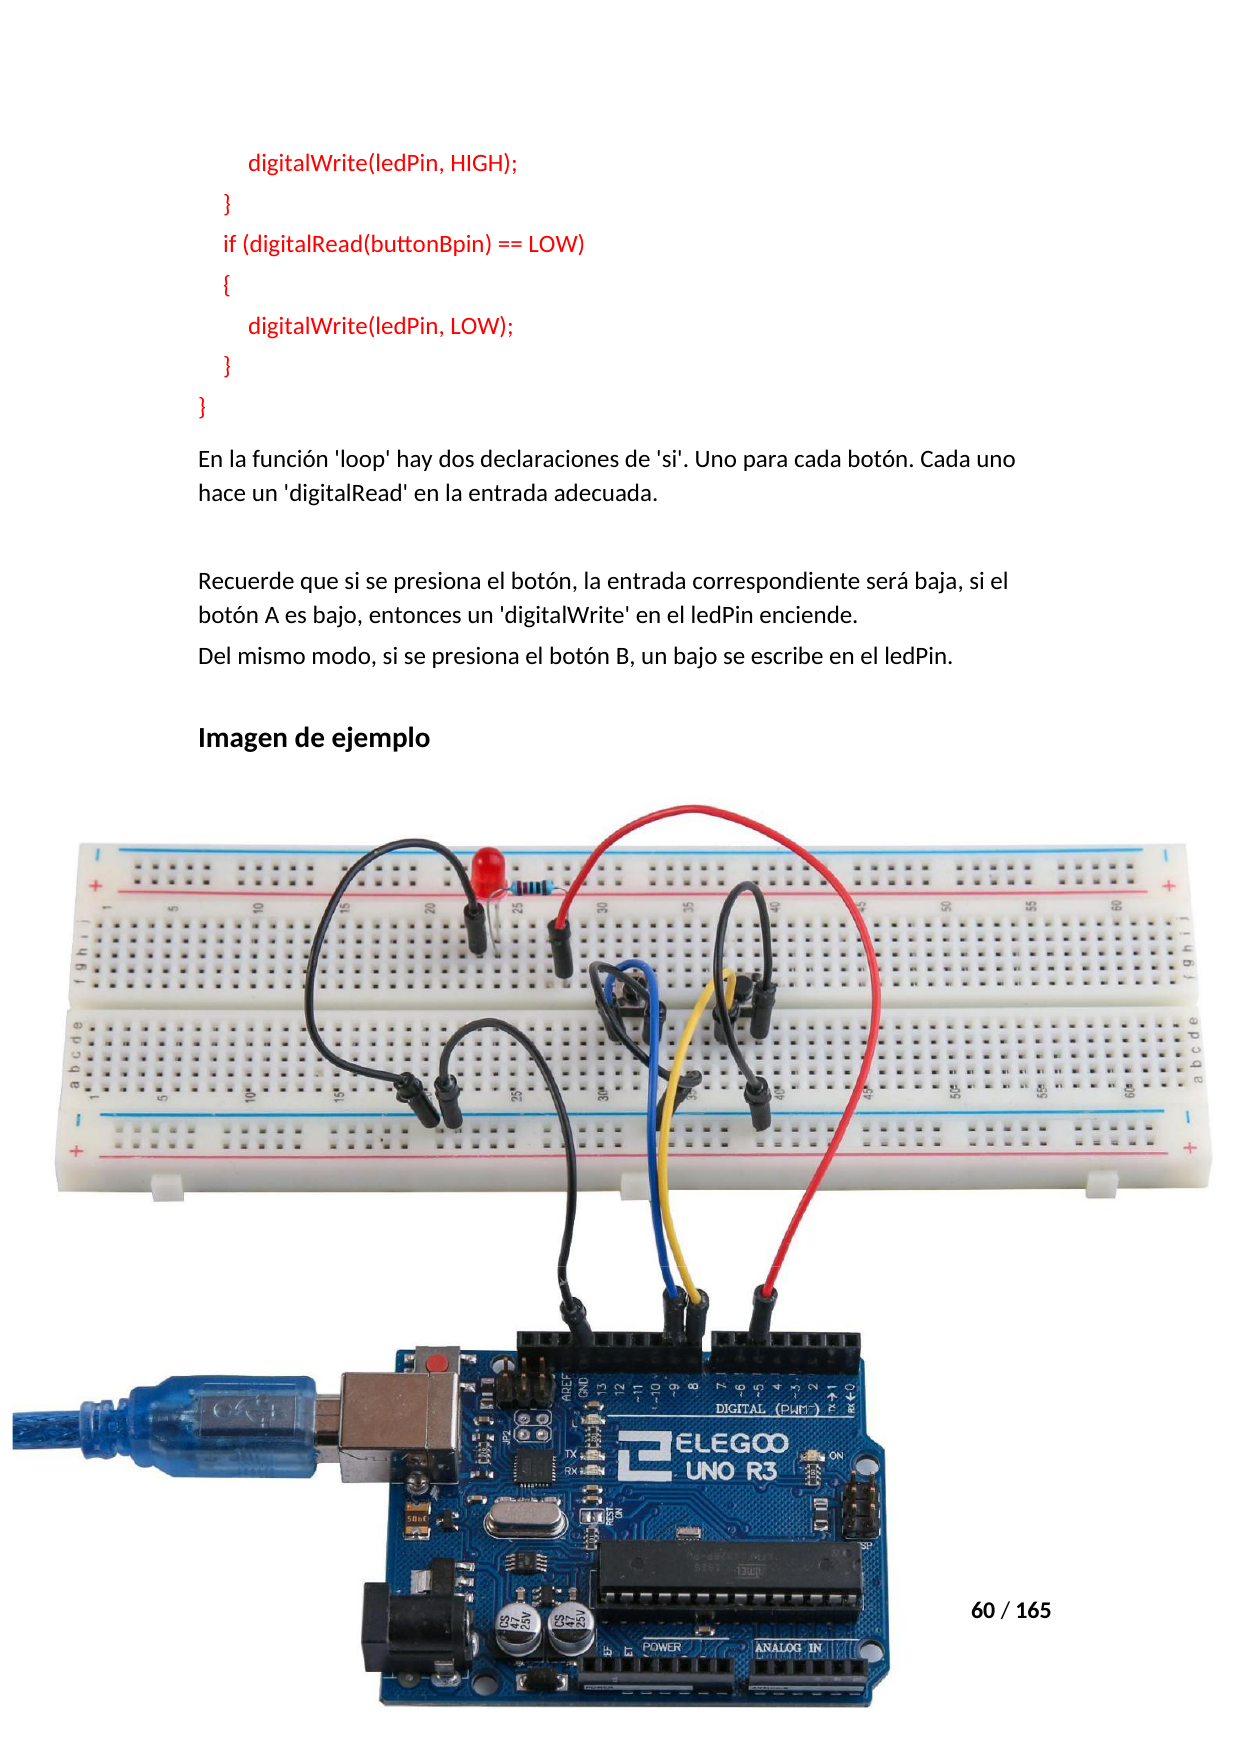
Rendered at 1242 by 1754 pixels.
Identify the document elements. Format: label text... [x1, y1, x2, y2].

text En la función 'loop' hay dos declaraciones de 'si'. Uno para cada botón. Cada uno hace un 'digitalRead' en la entrada adecuada. [198, 443, 1041, 508]
text Del mismo modo, si se presiona el botón B, un bajo se escribe en el ledPin. [198, 640, 1092, 671]
text } [198, 391, 1092, 421]
text if (digitalRead(buttonBpin) == LOW) [223, 228, 1092, 259]
text { [223, 269, 1092, 300]
text digitalWrite(ledPin, HIGH); [248, 147, 1092, 178]
text } [223, 350, 1092, 381]
text Recuerde que si se presiona el botón, la entrada correspondiente será baja, si el botón A es bajo, entonces un 'digitalWrite' en el ledPin enciende. [198, 565, 1038, 630]
text 60 / 165 [971, 1595, 1092, 1624]
text Imagen de ejemplo [198, 719, 1092, 754]
text digitalWrite(ledPin, LOW); [248, 310, 1092, 340]
text } [223, 188, 1092, 218]
picture [12, 584, 1241, 1754]
